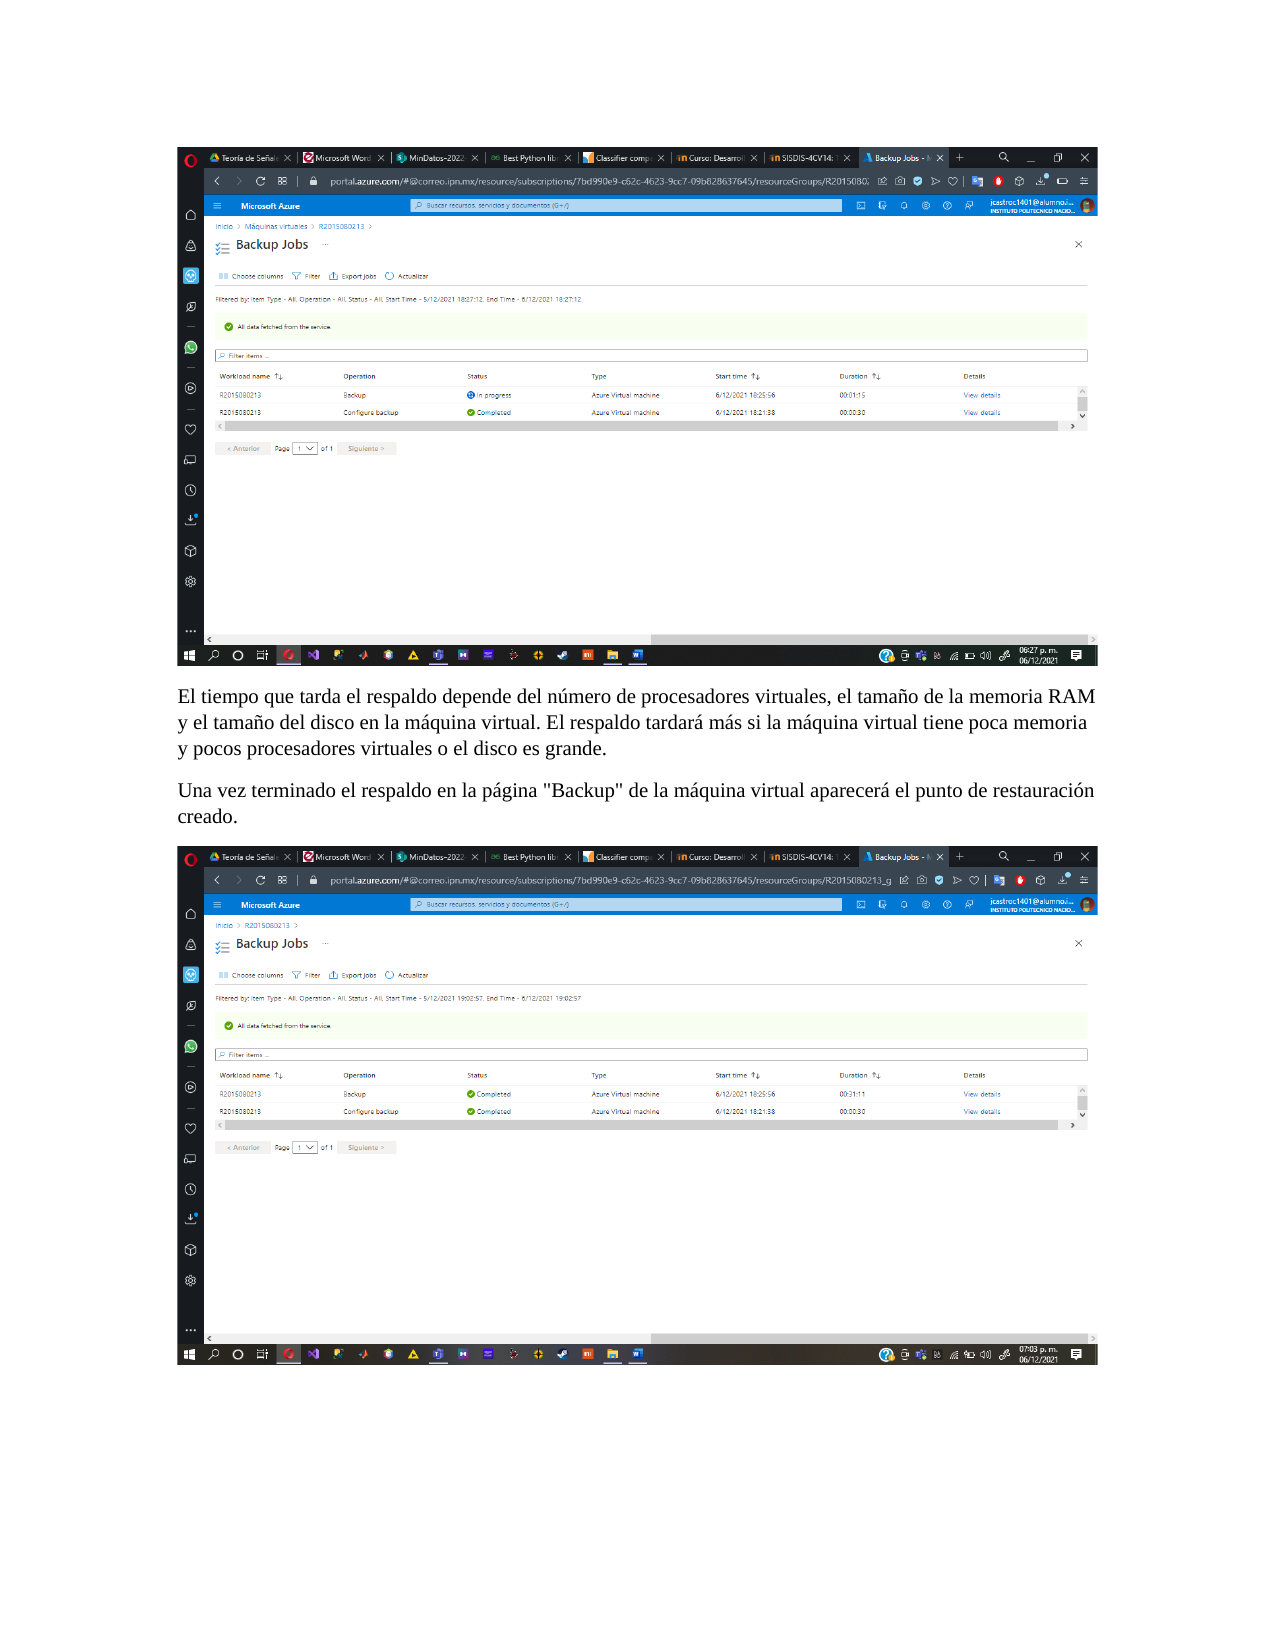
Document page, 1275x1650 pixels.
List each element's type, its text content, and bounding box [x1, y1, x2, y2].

picture [177, 846, 1098, 1365]
picture [177, 147, 1098, 666]
text Una vez terminado el respaldo en la página "Backup" de la máquina virtual aparecerá el punto de restauración creado. [177, 778, 1098, 828]
text El tiempo que tarda el respaldo depende del número de procesadores virtuales, el tamaño de la memoria RAM y el tamaño del disco en la máquina virtual. El respaldo tardará más si la máquina virtual tiene poca memoria y pocos procesadores virtuales o el disco es grande. [177, 684, 1098, 760]
